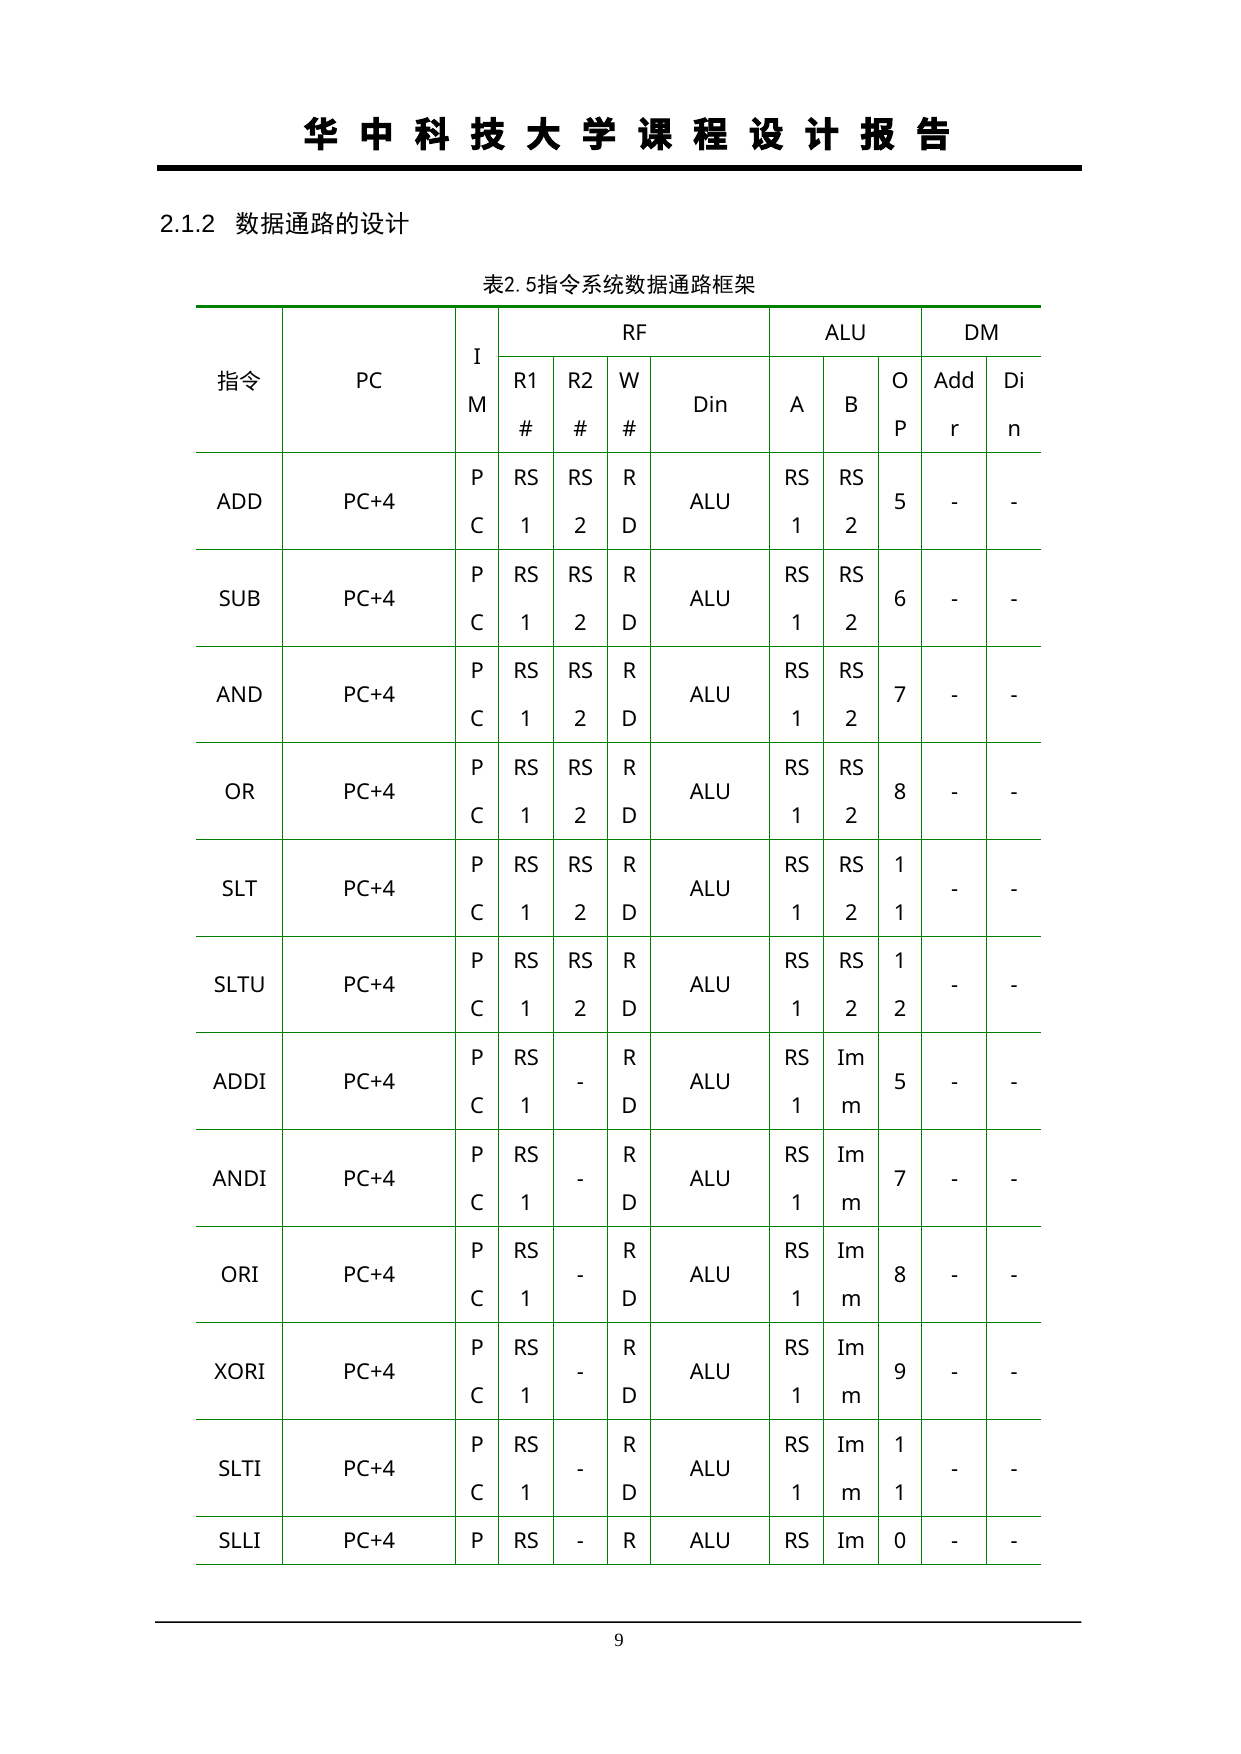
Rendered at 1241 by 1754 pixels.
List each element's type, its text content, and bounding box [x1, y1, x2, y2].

table_cell Imm [824, 1420, 878, 1516]
table_cell PC [456, 1517, 498, 1564]
table_cell RS1 [770, 647, 823, 742]
table_cell 11 [879, 1420, 921, 1516]
table_cell PC [456, 937, 498, 1032]
table_cell PC+4 [283, 453, 455, 549]
table_cell RS1 [499, 1323, 553, 1419]
table_cell RS2 [554, 550, 607, 646]
table_cell ANDI [196, 1130, 282, 1226]
table_cell - [987, 1517, 1041, 1564]
table_cell - [554, 1033, 607, 1129]
table_cell ALU [651, 1323, 769, 1419]
table_header PC [283, 308, 455, 452]
table_cell PC [456, 453, 498, 549]
table_cell RS1 [770, 1323, 823, 1419]
table_cell RS2 [824, 550, 878, 646]
table_cell ADDI [196, 1033, 282, 1129]
table_cell - [987, 1323, 1041, 1419]
table_cell OP [879, 357, 921, 452]
table_cell PC [456, 1420, 498, 1516]
table_cell PC+4 [283, 647, 455, 742]
table_cell - [987, 937, 1041, 1032]
table_cell PC [456, 1227, 498, 1322]
table_cell 11 [879, 840, 921, 936]
table_cell RS2 [824, 743, 878, 839]
table_cell Imm [824, 1323, 878, 1419]
table_cell RS1 [770, 1420, 823, 1516]
table_cell RS2 [554, 840, 607, 936]
table_cell ALU [651, 1130, 769, 1226]
table_cell RS2 [824, 937, 878, 1032]
table_cell 0 [879, 1517, 921, 1564]
table_cell RS2 [824, 647, 878, 742]
table_cell RS2 [824, 840, 878, 936]
table_cell RS1 [499, 937, 553, 1032]
table_cell ALU [651, 1033, 769, 1129]
table_cell RS1 [499, 840, 553, 936]
table_cell RS1 [770, 1517, 823, 1564]
table_cell RD [608, 1517, 650, 1564]
table_cell 5 [879, 1033, 921, 1129]
table_cell RD [608, 1033, 650, 1129]
table_cell RD [608, 937, 650, 1032]
table_cell 12 [879, 937, 921, 1032]
table_cell PC+4 [283, 1420, 455, 1516]
table_cell PC+4 [283, 937, 455, 1032]
table_cell ALU [651, 1227, 769, 1322]
table_cell - [922, 1517, 986, 1564]
table_cell PC [456, 1033, 498, 1129]
table_cell - [922, 453, 986, 549]
table_cell PC+4 [283, 550, 455, 646]
table_cell ALU [651, 743, 769, 839]
table_cell - [922, 1227, 986, 1322]
table_cell - [554, 1130, 607, 1226]
table_cell RD [608, 550, 650, 646]
table_cell PC+4 [283, 840, 455, 936]
table_cell - [987, 453, 1041, 549]
table_cell SLT [196, 840, 282, 936]
table_cell 9 [879, 1323, 921, 1419]
table_cell A [770, 357, 823, 452]
table_cell PC [456, 1323, 498, 1419]
table_cell - [922, 550, 986, 646]
table_cell - [987, 743, 1041, 839]
table_header 指令 [196, 308, 282, 452]
table_cell SLLI [196, 1517, 282, 1564]
table_cell - [922, 1130, 986, 1226]
table_cell - [922, 840, 986, 936]
table_cell Imm [824, 1130, 878, 1226]
table_cell ALU [651, 1517, 769, 1564]
table_cell AND [196, 647, 282, 742]
table_cell PC [456, 840, 498, 936]
table_cell 7 [879, 647, 921, 742]
table_cell PC [456, 1130, 498, 1226]
table_cell RS2 [824, 453, 878, 549]
table_cell Imm [824, 1517, 878, 1564]
table_cell ADD [196, 453, 282, 549]
table_cell PC+4 [283, 743, 455, 839]
table_cell R2# [554, 357, 607, 452]
table_cell ALU [651, 453, 769, 549]
table_cell - [987, 1227, 1041, 1322]
table_cell SLTI [196, 1420, 282, 1516]
table_cell RS1 [499, 743, 553, 839]
table_cell PC+4 [283, 1323, 455, 1419]
table_cell RS2 [554, 453, 607, 549]
table_cell ALU [651, 550, 769, 646]
table_cell B [824, 357, 878, 452]
table_cell PC [456, 550, 498, 646]
table_cell - [922, 743, 986, 839]
table_cell RS1 [499, 1227, 553, 1322]
table_cell - [554, 1323, 607, 1419]
table_cell ALU [651, 937, 769, 1032]
table_cell RS1 [770, 453, 823, 549]
table_cell RS1 [770, 840, 823, 936]
table_cell RS1 [770, 937, 823, 1032]
table_cell RS2 [554, 647, 607, 742]
table_cell XORI [196, 1323, 282, 1419]
table_header DM [922, 308, 1041, 356]
table_cell ALU [651, 647, 769, 742]
table_cell PC [456, 647, 498, 742]
table_cell 6 [879, 550, 921, 646]
table_cell RS1 [499, 1420, 553, 1516]
table_cell RS1 [770, 1033, 823, 1129]
table_header ALU [770, 308, 921, 356]
table_cell - [922, 647, 986, 742]
table_header IM [456, 308, 498, 452]
table_cell 8 [879, 743, 921, 839]
table_cell ALU [651, 840, 769, 936]
table_cell RD [608, 1420, 650, 1516]
table_cell - [922, 1033, 986, 1129]
table_cell PC+4 [283, 1130, 455, 1226]
table_cell PC+4 [283, 1227, 455, 1322]
table_cell RD [608, 1130, 650, 1226]
table_cell W# [608, 357, 650, 452]
table_cell PC [456, 743, 498, 839]
table_cell RD [608, 1227, 650, 1322]
table_cell - [922, 1323, 986, 1419]
table_cell R1# [499, 357, 553, 452]
table_cell - [987, 1420, 1041, 1516]
table_cell RD [608, 1323, 650, 1419]
table_cell 8 [879, 1227, 921, 1322]
table_cell RD [608, 840, 650, 936]
table_cell - [987, 840, 1041, 936]
table_cell RS1 [499, 550, 553, 646]
table_header RF [499, 308, 769, 356]
table_cell SLTU [196, 937, 282, 1032]
table_cell SUB [196, 550, 282, 646]
table_cell RD [608, 453, 650, 549]
table_cell RS1 [770, 1130, 823, 1226]
table_cell Imm [824, 1227, 878, 1322]
table_cell Imm [824, 1033, 878, 1129]
table_cell OR [196, 743, 282, 839]
table_cell - [987, 647, 1041, 742]
table_cell - [987, 1130, 1041, 1226]
table_cell - [554, 1517, 607, 1564]
table_cell RS1 [770, 550, 823, 646]
table_cell - [987, 1033, 1041, 1129]
table_cell Din [651, 357, 769, 452]
table_cell RD [608, 647, 650, 742]
table_cell RS1 [499, 1130, 553, 1226]
table_cell RS1 [770, 1227, 823, 1322]
table_cell RD [608, 743, 650, 839]
table_cell 5 [879, 453, 921, 549]
table_cell 7 [879, 1130, 921, 1226]
table_cell ALU [651, 1420, 769, 1516]
table_cell PC+4 [283, 1517, 455, 1564]
table_cell ORI [196, 1227, 282, 1322]
table_cell RS1 [770, 743, 823, 839]
table_cell Addr [922, 357, 986, 452]
table_cell - [922, 1420, 986, 1516]
subtitle 数据通路的设计 [159, 198, 1078, 246]
table_cell RS2 [554, 937, 607, 1032]
table_cell RS2 [554, 743, 607, 839]
table_cell Din [987, 357, 1041, 452]
table_cell RS1 [499, 647, 553, 742]
table_cell RS1 [499, 1517, 553, 1564]
table_cell RS1 [499, 453, 553, 549]
table_cell RS1 [499, 1033, 553, 1129]
table_cell - [922, 937, 986, 1032]
table_cell PC+4 [283, 1033, 455, 1129]
table_cell - [554, 1227, 607, 1322]
table_cell - [987, 550, 1041, 646]
table_cell - [554, 1420, 607, 1516]
